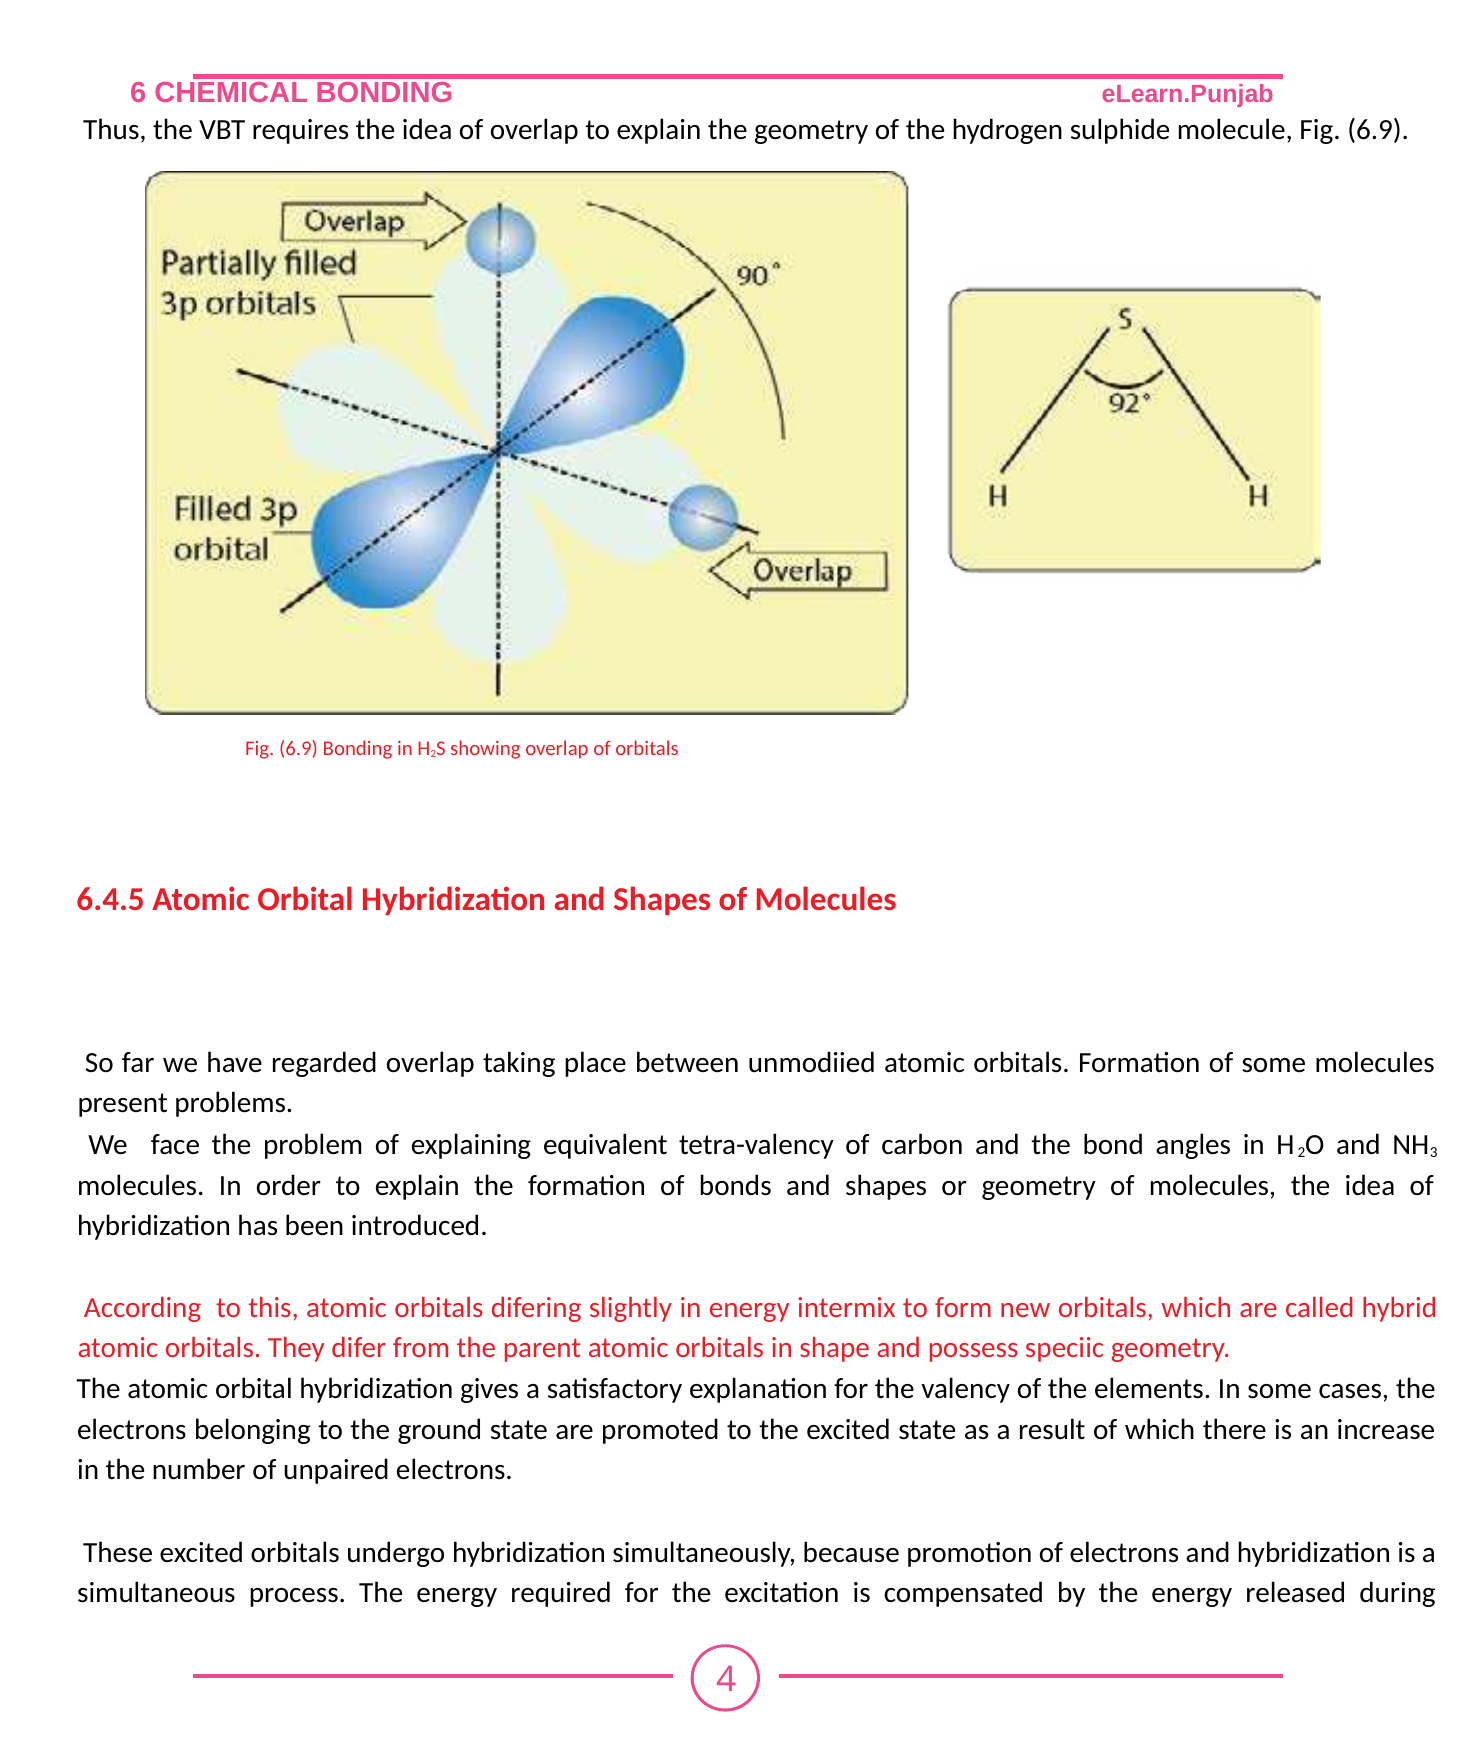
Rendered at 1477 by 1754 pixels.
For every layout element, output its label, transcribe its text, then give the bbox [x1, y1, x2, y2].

text The atomic orbital hybridization gives a satisfactory explanation for the valency of the elements. In some cases, the electrons belonging to the ground state are promoted to the excited state as a result of which there is an increase in the number of unpaired electrons. [76, 1371, 1437, 1487]
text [76, 1534, 1437, 1610]
text Thus, the VBT requires the idea of overlap to explain the geometry of the hydrogen sulphide molecule, Fig. (6.9). [76, 111, 1437, 147]
text Fig. (6.9) Bonding in H2S showing overlap of orbitals [245, 736, 1439, 761]
text 6.4.5 Atomic Orbital Hybridization and Shapes of Molecules [76, 877, 1364, 918]
text So far we have regarded overlap taking place between unmodiied atomic orbitals. Formation of some molecules present problems. [76, 1044, 1437, 1120]
picture [145, 171, 1321, 715]
text According to this, atomic orbitals difering slightly in energy intermix to form new orbitals, which are called hybrid atomic orbitals. They difer from the parent atomic orbitals in shape and possess speciic geometry. [76, 1289, 1438, 1365]
text We face the problem of explaining equivalent tetra-valency of carbon and the bond angles in H2O and NH3 molecules. In order to explain the formation of bonds and shapes or geometry of molecules, the idea of hybridization has been introduced. [76, 1126, 1437, 1242]
